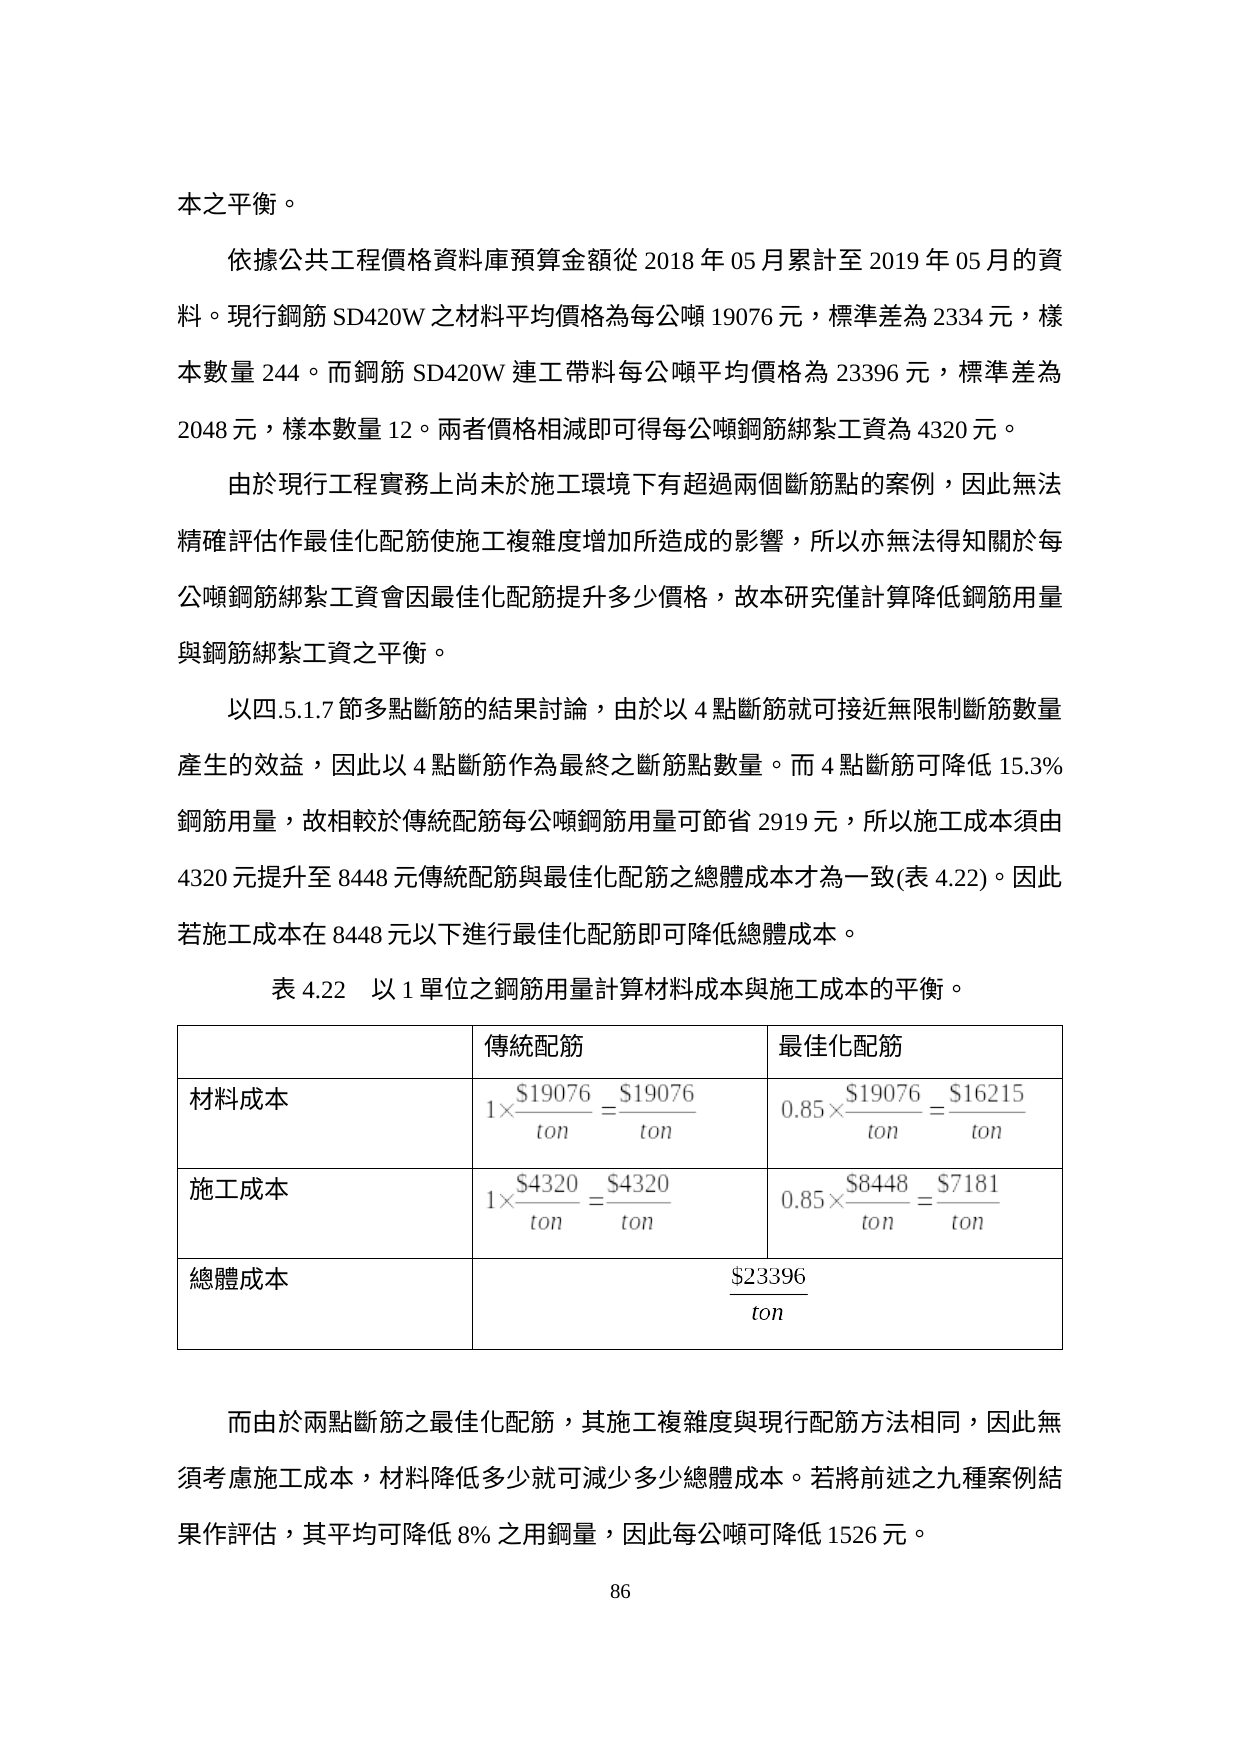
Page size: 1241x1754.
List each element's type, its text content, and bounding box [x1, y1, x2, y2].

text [177, 184, 1063, 222]
table_cell [768, 1169, 1062, 1258]
table_header 最佳化配筋 [768, 1026, 1062, 1077]
text 而由於兩點斷筋之最佳化配筋，其施工複雜度與現行配筋方法相同，因此無須考慮施工成本，材料降低多少就可減少多少總體成本。若將前述之九種案例結果作評估，其平均可降低8% 之用鋼量，因此每公噸可降低1526元。 [177, 1401, 1063, 1551]
table_cell [473, 1259, 1062, 1348]
table_cell [473, 1169, 767, 1258]
text 由於現行工程實務上尚未於施工環境下有超過兩個斷筋點的案例，因此無法精確評估作最佳化配筋使施工複雜度增加所造成的影響，所以亦無法得知關於每公噸鋼筋綁紮工資會因最佳化配筋提升多少價格，故本研究僅計算降低鋼筋用量與鋼筋綁紮工資之平衡。 [177, 464, 1063, 670]
text 依據公共工程價格資料庫預算金額從2018年05月累計至2019年05月的資料。現行鋼筋SD420W之材料平均價格為每公噸19076元，標準差為2334元，樣本數量244。而鋼筋SD420W連工帶料每公噸平均價格為23396元，標準差為2048元，樣本數量12。兩者價格相減即可得每公噸鋼筋綁紮工資為4320元。 [177, 240, 1063, 446]
table_header 傳統配筋 [473, 1026, 767, 1077]
table_cell 材料成本 [178, 1079, 472, 1168]
table_cell [473, 1079, 767, 1168]
table_cell 總體成本 [178, 1259, 472, 1348]
table_cell 施工成本 [178, 1169, 472, 1258]
table_cell [768, 1079, 1062, 1168]
table_header [178, 1026, 472, 1077]
